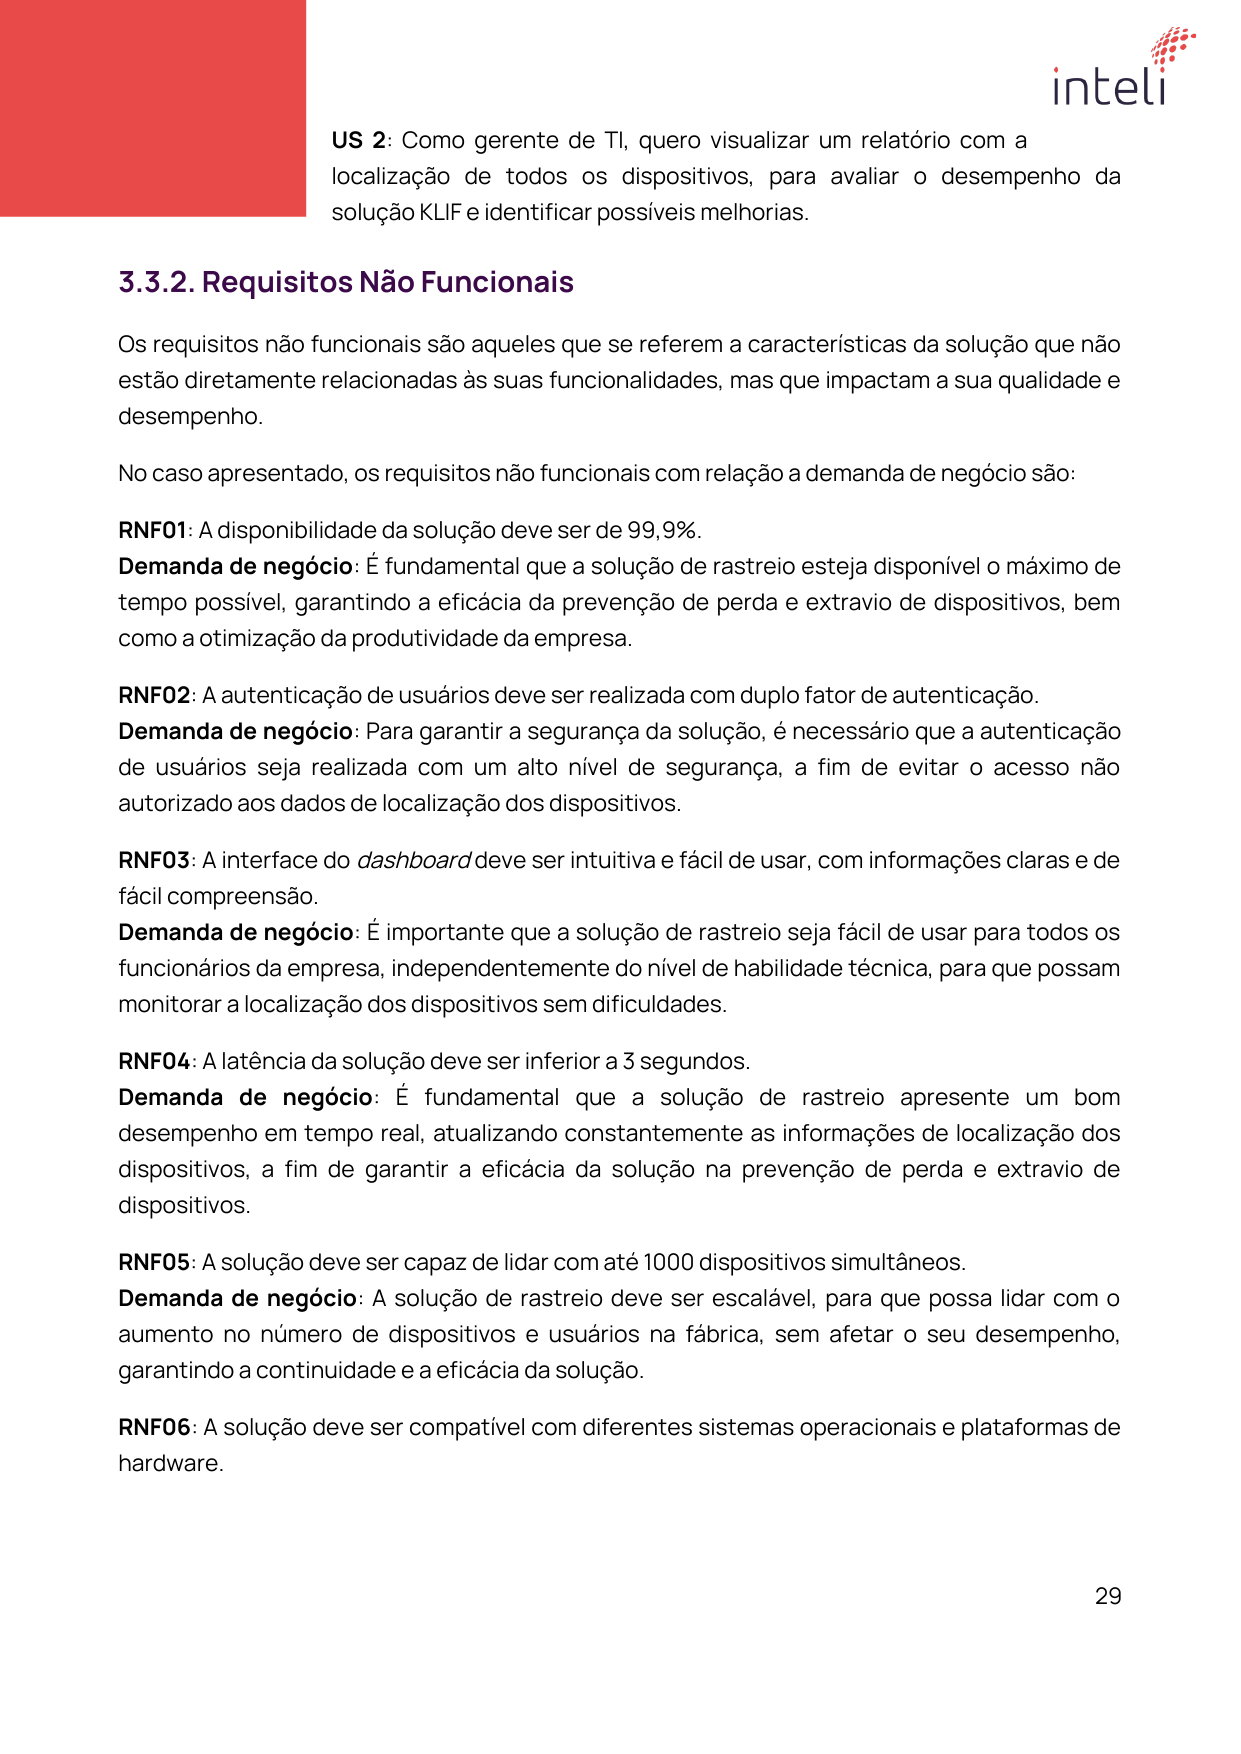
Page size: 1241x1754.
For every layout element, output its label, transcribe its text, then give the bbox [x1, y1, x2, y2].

text RNF05: A solução deve ser capaz de lidar com até 1000 dispositivos simultâneos. [118, 1246, 1122, 1277]
picture [1054, 27, 1197, 105]
text Demanda de negócio: É fundamental que a solução de rastreio apresente um bom desempenho em tempo real, atualizando constantemente as informações de localização dos dispositivos, a fim de garantir a eficácia da solução na prevenção de perda e extravio de dispositivos. [118, 1081, 1122, 1220]
text Demanda de negócio: É fundamental que a solução de rastreio esteja disponível o máximo de tempo possível, garantindo a eficácia da prevenção de perda e extravio de dispositivos, bem como a otimização da produtividade da empresa. [118, 550, 1122, 653]
text RNF01: A disponibilidade da solução deve ser de 99,9%. [118, 514, 1122, 545]
text RNF04: A latência da solução deve ser inferior a 3 segundos. [118, 1045, 1122, 1076]
text No caso apresentado, os requisitos não funcionais com relação a demanda de negócio são: [118, 457, 1122, 488]
text RNF02: A autenticação de usuários deve ser realizada com duplo fator de autenticação. [118, 679, 1122, 710]
text Os requisitos não funcionais são aqueles que se referem a características da solução que não estão diretamente relacionadas às suas funcionalidades, mas que impactam a sua qualidade e desempenho. [118, 328, 1122, 431]
text Demanda de negócio: Para garantir a segurança da solução, é necessário que a autenticação de usuários seja realizada com um alto nível de segurança, a fim de evitar o acesso não autorizado aos dados de localização dos dispositivos. [118, 715, 1122, 818]
text 3.3.2. Requisitos Não Funcionais [118, 261, 1122, 301]
text RNF03: A interface do dashboard deve ser intuitiva e fácil de usar, com informações claras e de fácil compreensão. [118, 844, 1122, 911]
text Demanda de negócio: A solução de rastreio deve ser escalável, para que possa lidar com o aumento no número de dispositivos e usuários na fábrica, sem afetar o seu desempenho, garantindo a continuidade e a eficácia da solução. [118, 1282, 1122, 1385]
text Demanda de negócio: É importante que a solução de rastreio seja fácil de usar para todos os funcionários da empresa, independentemente do nível de habilidade técnica, para que possam monitorar a localização dos dispositivos sem dificuldades. [118, 916, 1122, 1019]
picture [0, 0, 307, 217]
text RNF06: A solução deve ser compatível com diferentes sistemas operacionais e plataformas de hardware. [118, 1411, 1122, 1478]
